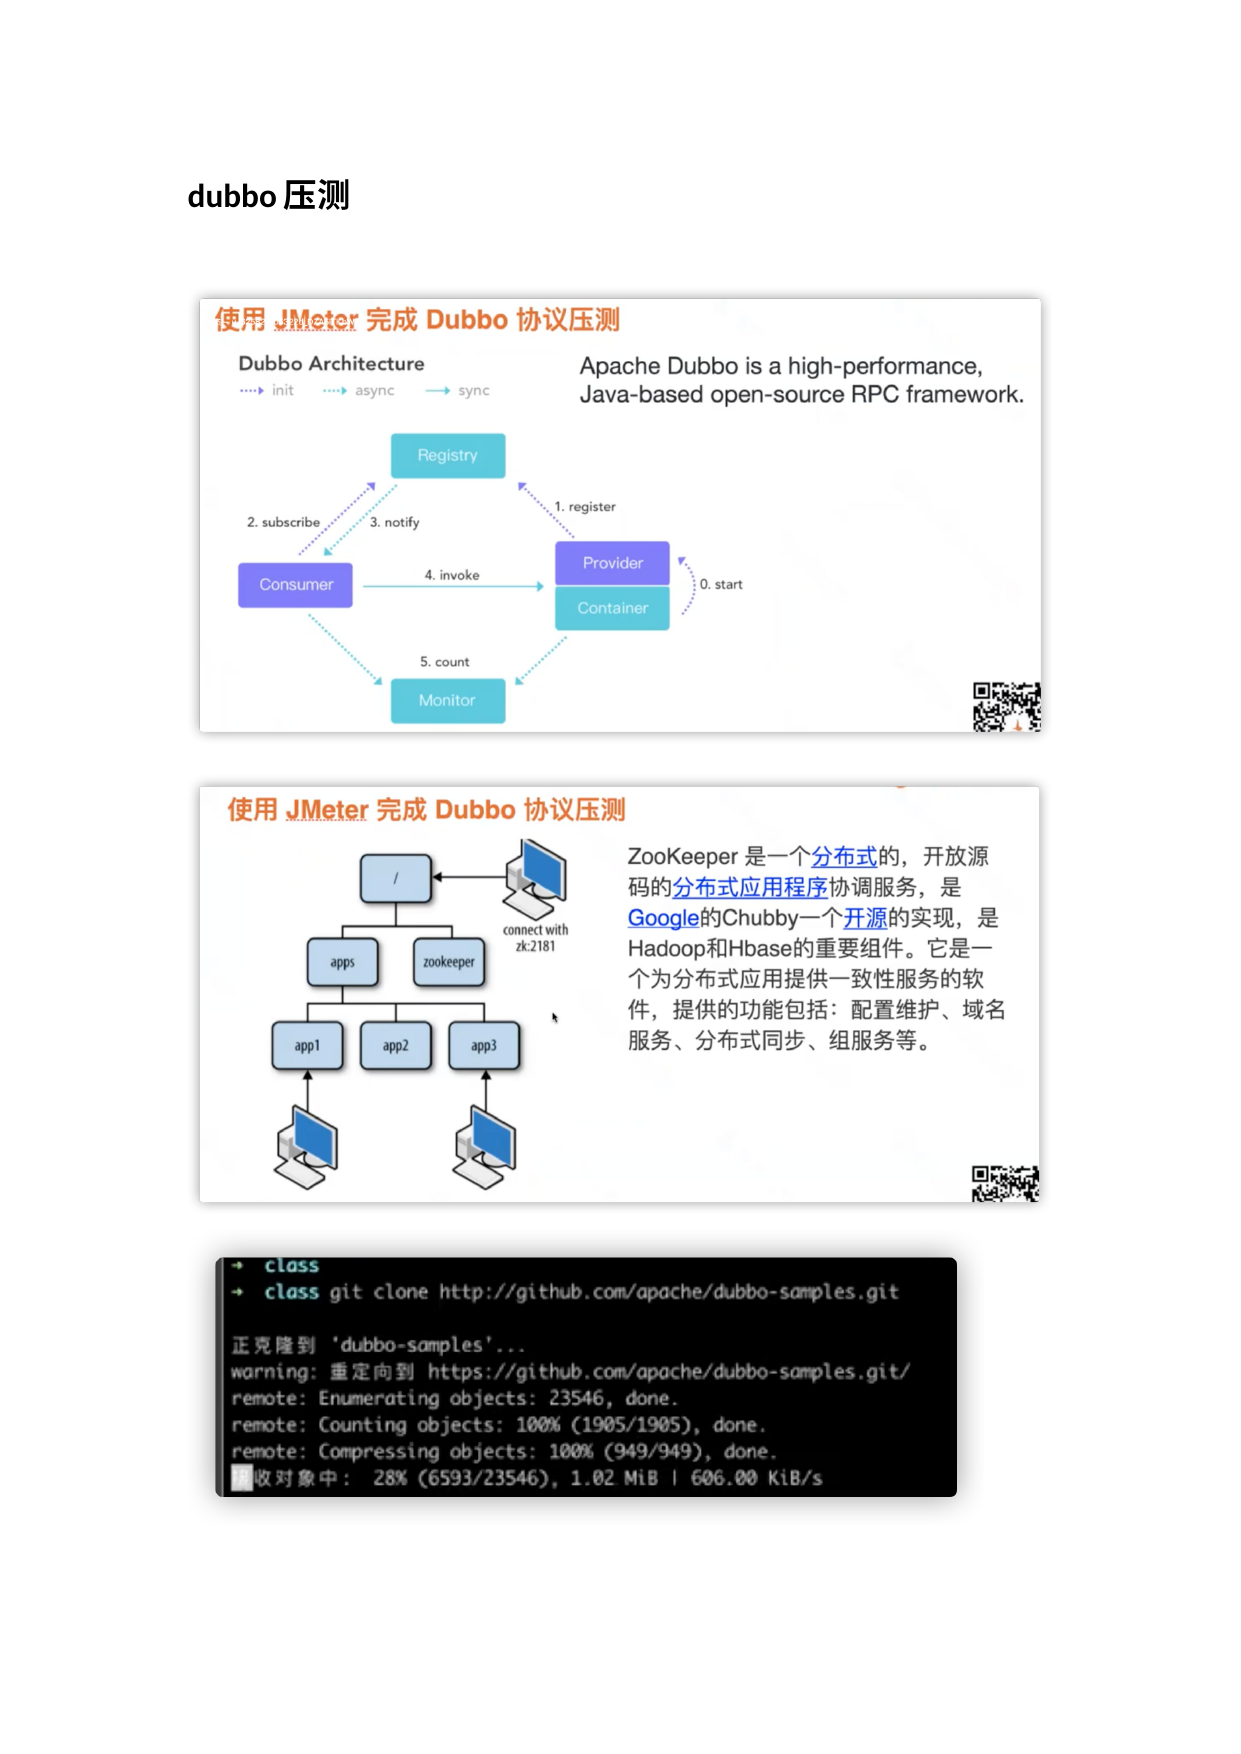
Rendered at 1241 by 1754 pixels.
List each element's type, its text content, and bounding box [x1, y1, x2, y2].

picture [187, 1229, 985, 1525]
subtitle dubbo压测 [187, 162, 1053, 227]
picture [187, 774, 1051, 1214]
picture [187, 286, 1053, 744]
